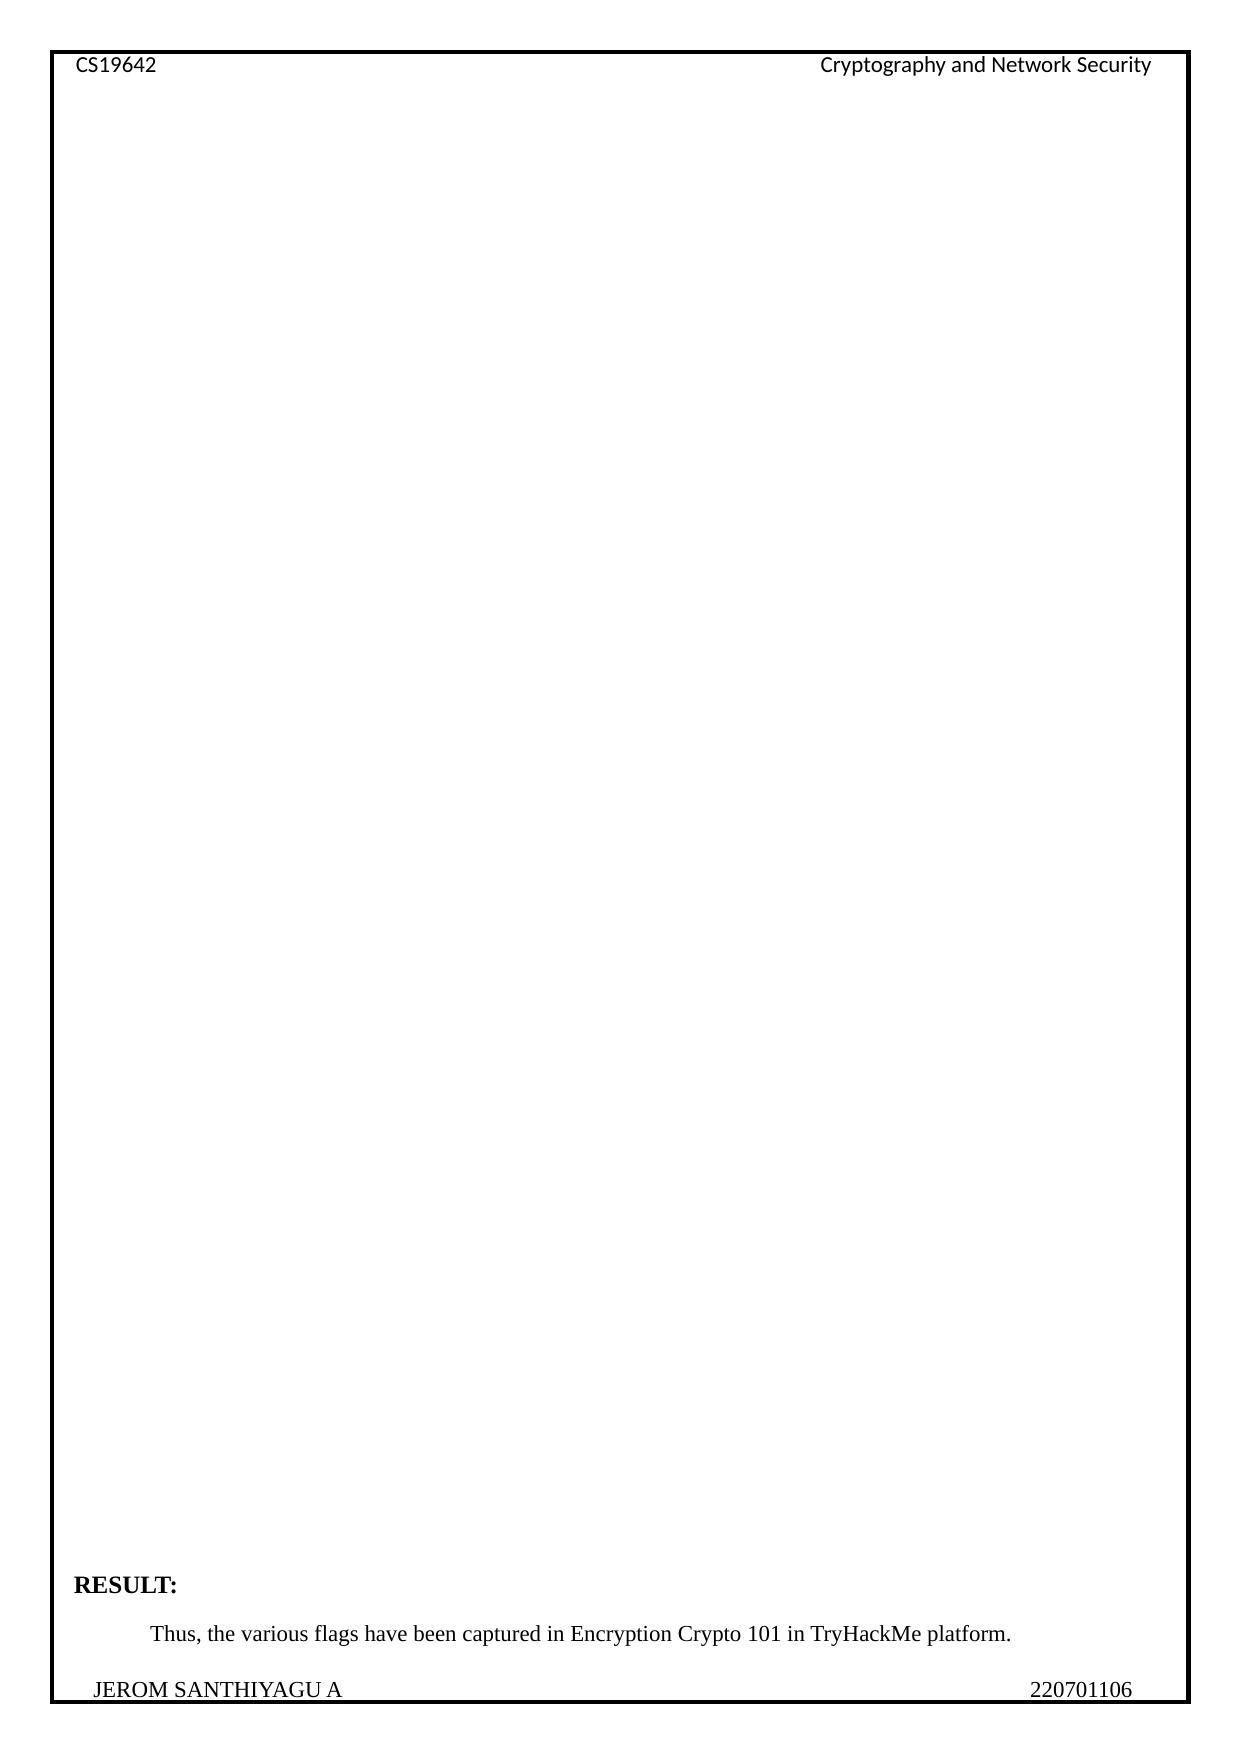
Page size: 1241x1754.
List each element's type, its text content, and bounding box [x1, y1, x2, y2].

text RESULT: [73, 1570, 1172, 1599]
text Thus, the various flags have been captured in Encryption Crypto 101 in TryHackMe platform. [150, 1620, 1166, 1647]
